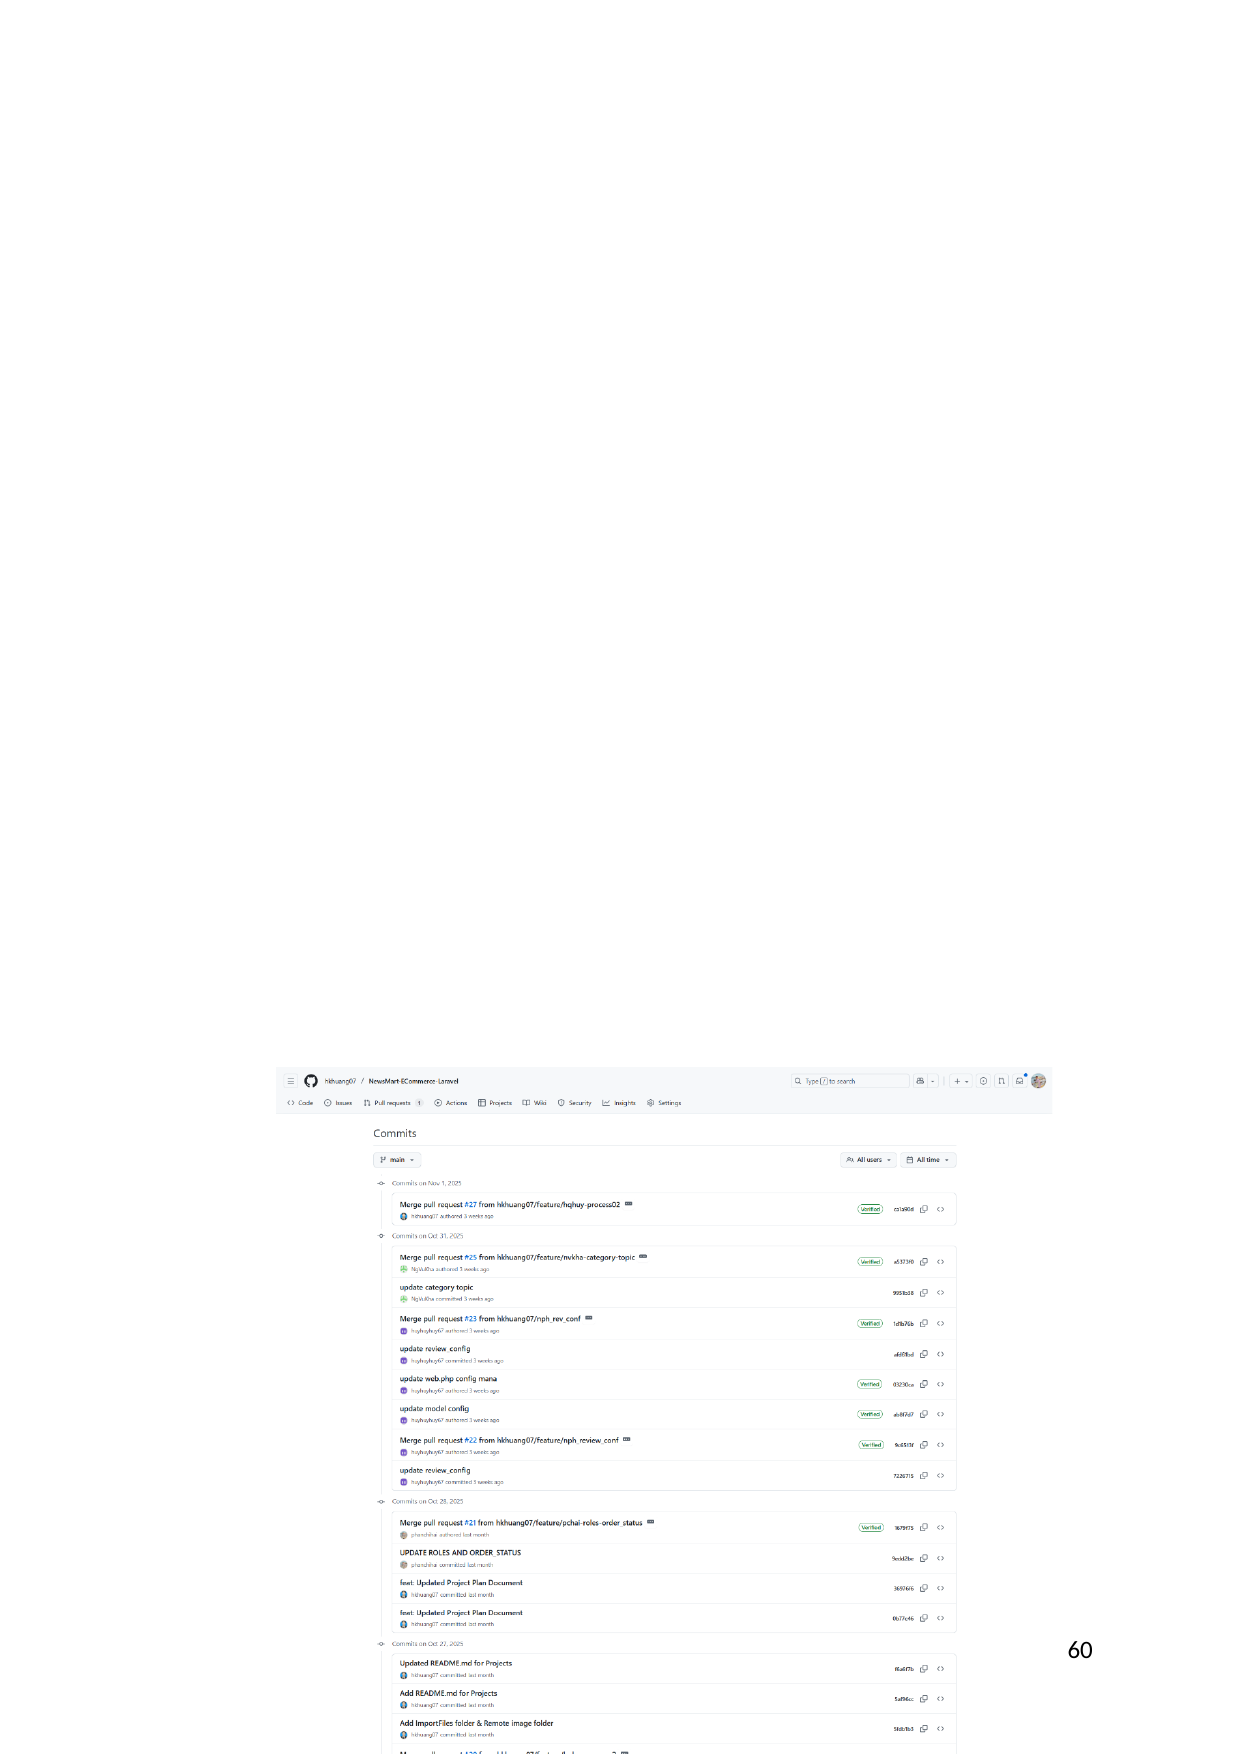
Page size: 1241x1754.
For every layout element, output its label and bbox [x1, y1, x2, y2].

picture [276, 1067, 1053, 1754]
